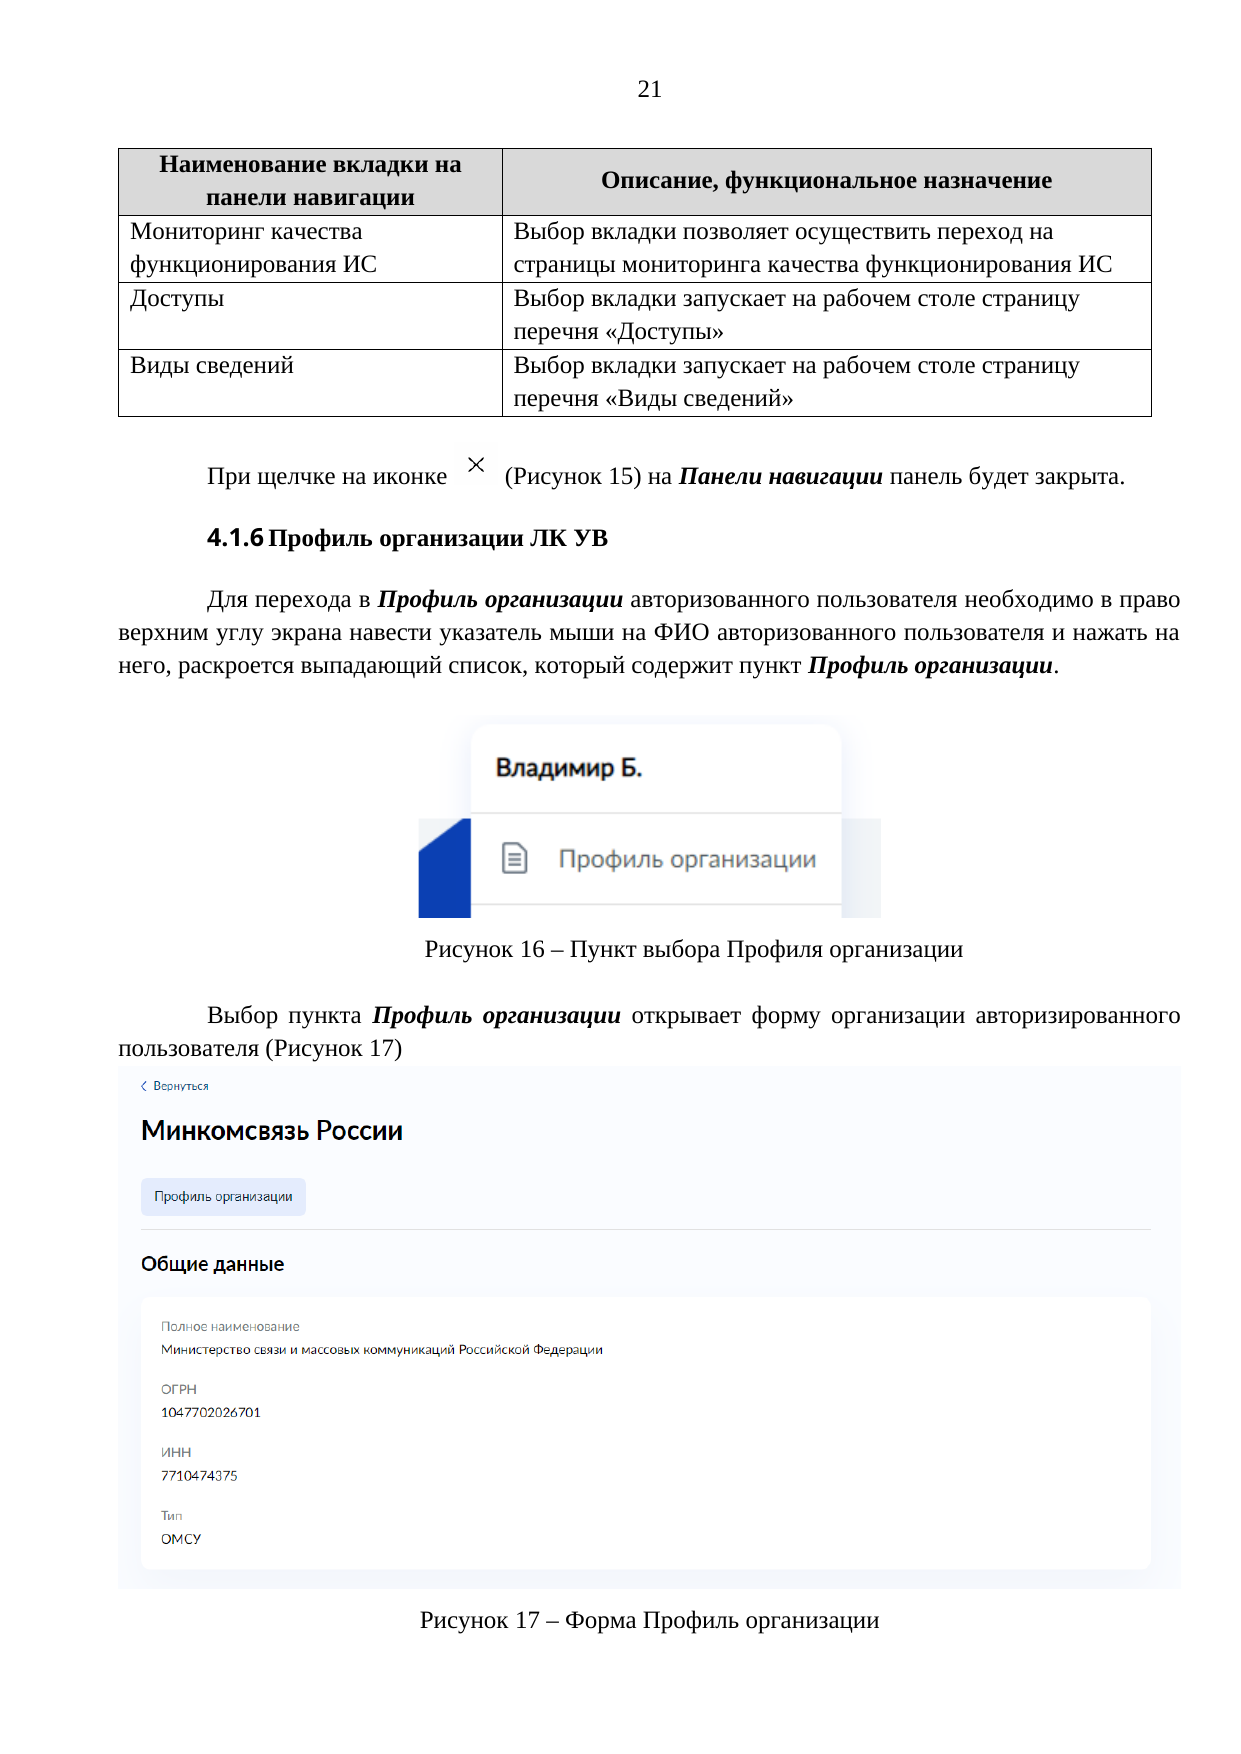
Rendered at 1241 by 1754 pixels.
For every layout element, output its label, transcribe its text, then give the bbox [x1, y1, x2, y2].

text При щелчке на иконке (рисунок 15) на Панели навигации панель будет закрыта. [118, 442, 1181, 490]
text Выбор пункта Профиль организации открывает форму организации авторизированного пользователя (Рисунок 17) [118, 1000, 1181, 1062]
table_header Наименование вкладки на панели навигации [119, 149, 502, 215]
picture [453, 442, 499, 485]
table_header Описание, функциональное назначение [503, 149, 1151, 215]
table_cell Выбор вкладки запускает на рабочем столе страницу перечня «Виды сведений» [503, 350, 1151, 416]
table_cell Выбор вкладки запускает на рабочем столе страницу перечня «Доступы» [503, 283, 1151, 349]
text Для перехода в Профиль организации авторизованного пользователя необходимо в право верхним углу экрана навести указатель мыши на ФИО авторизованного пользователя и нажать на него, раскроется выпадающий список, который содержит пункт Профиль организации. [118, 584, 1181, 678]
table_cell Выбор вкладки позволяет осуществить переход на страницы мониторинга качества функционирования ИС [503, 216, 1151, 282]
table_cell Мониторинг качества функционирования ИС [119, 216, 502, 282]
table_cell Виды сведений [119, 350, 502, 416]
text Рисунок 17 – Форма Профиль организации [118, 1605, 1181, 1634]
subtitle Профиль организации ЛК УВ [207, 519, 1181, 553]
table_cell Доступы [119, 283, 502, 349]
text Рисунок 16 – Пункт выбора Профиля организации [118, 934, 1181, 963]
picture [118, 1066, 1182, 1589]
picture [418, 715, 881, 918]
